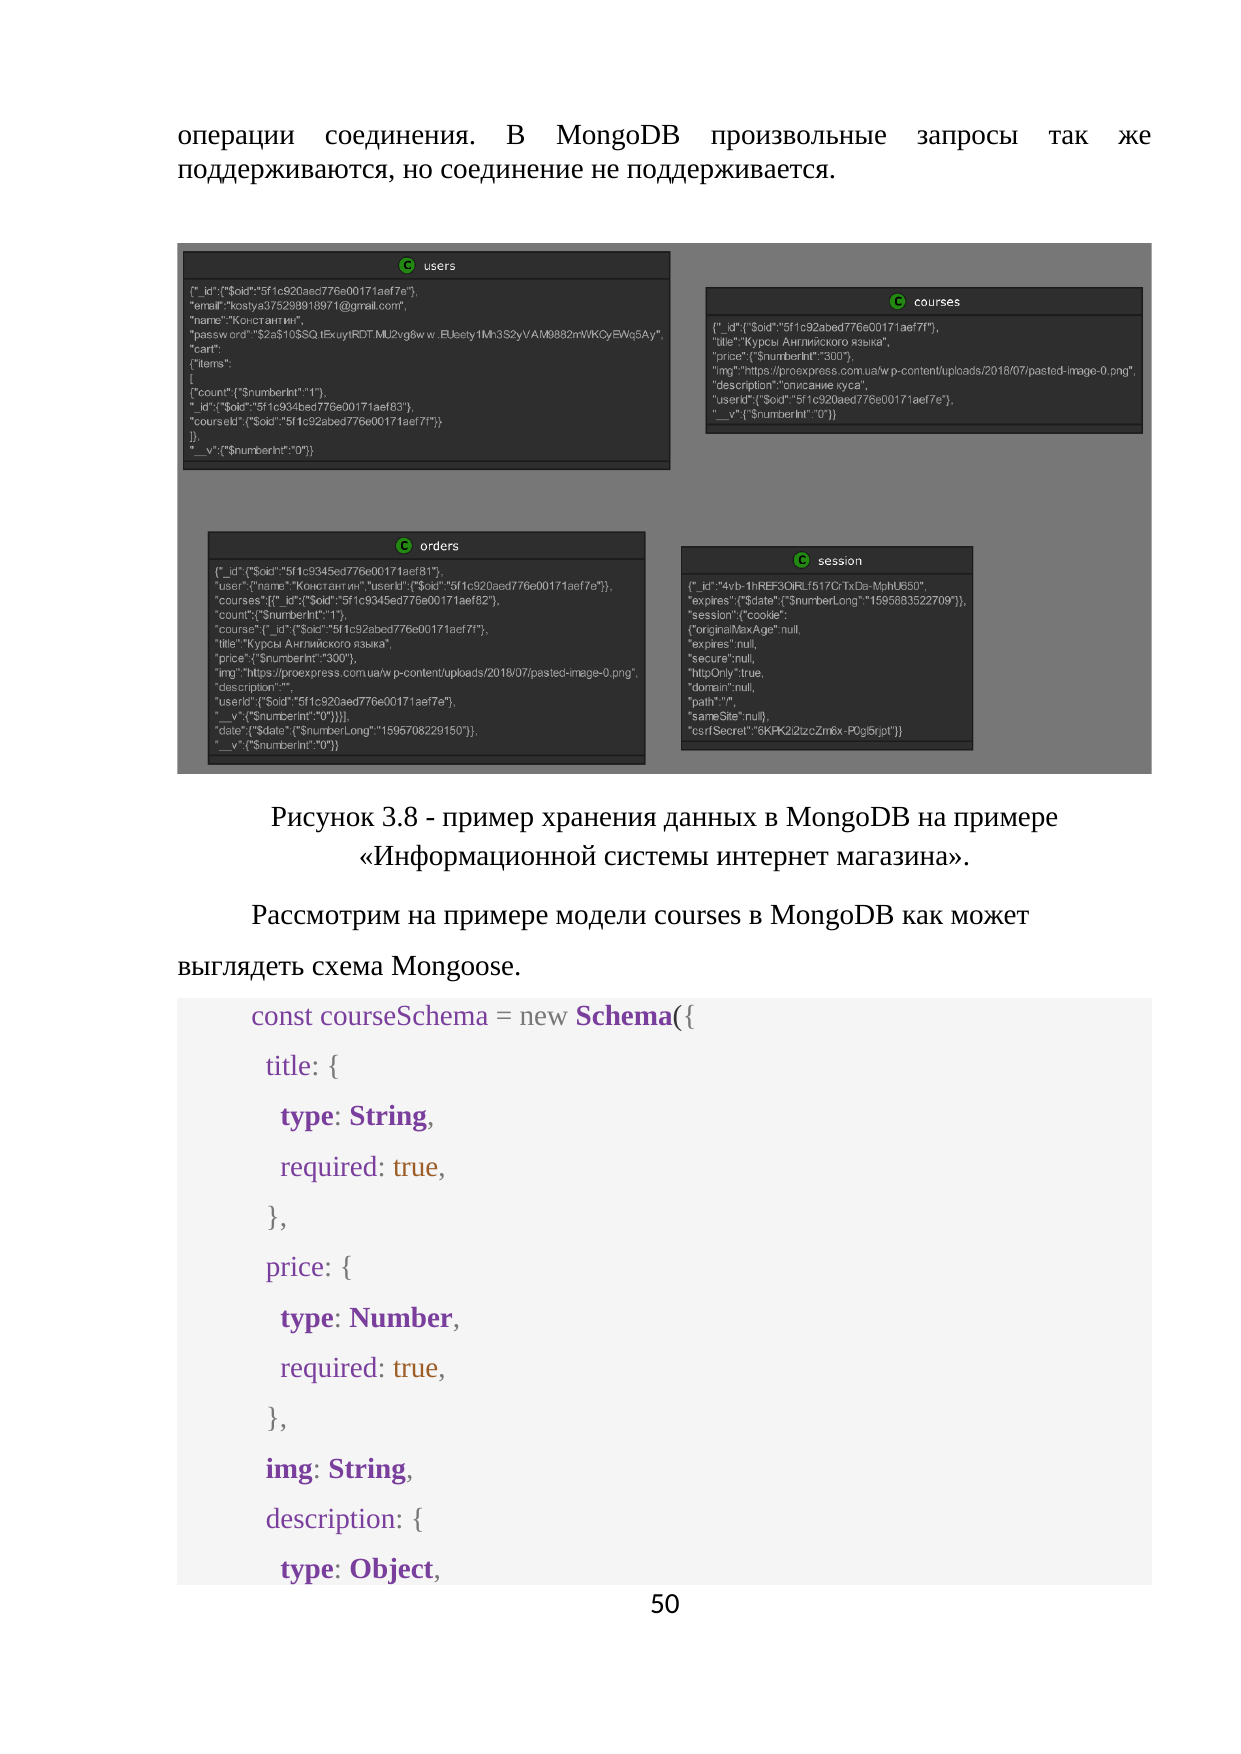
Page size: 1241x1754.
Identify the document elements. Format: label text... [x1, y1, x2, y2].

text Рассмотрим на примере модели courses в MongoDB как может выглядеть схема Mongoose. [177, 897, 1152, 981]
text type: Number, [177, 1300, 1152, 1333]
text Рисунок 3.8 - пример хранения данных в MongoDB на примере «Информационной системы интернет магазина». [177, 799, 1152, 871]
text required: true, [177, 1149, 1152, 1182]
text title: { [177, 1048, 1152, 1082]
text img: String, [177, 1451, 1152, 1484]
text required: true, [177, 1350, 1152, 1384]
text }, [177, 1400, 1152, 1434]
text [177, 118, 1152, 184]
text price: { [177, 1249, 1152, 1283]
text }, [177, 1199, 1152, 1233]
text type: String, [177, 1098, 1152, 1132]
text const courseSchema = new Schema({ [177, 998, 1152, 1031]
picture [177, 243, 1152, 774]
text description: { [177, 1501, 1152, 1534]
text type: Object, [177, 1551, 1152, 1585]
